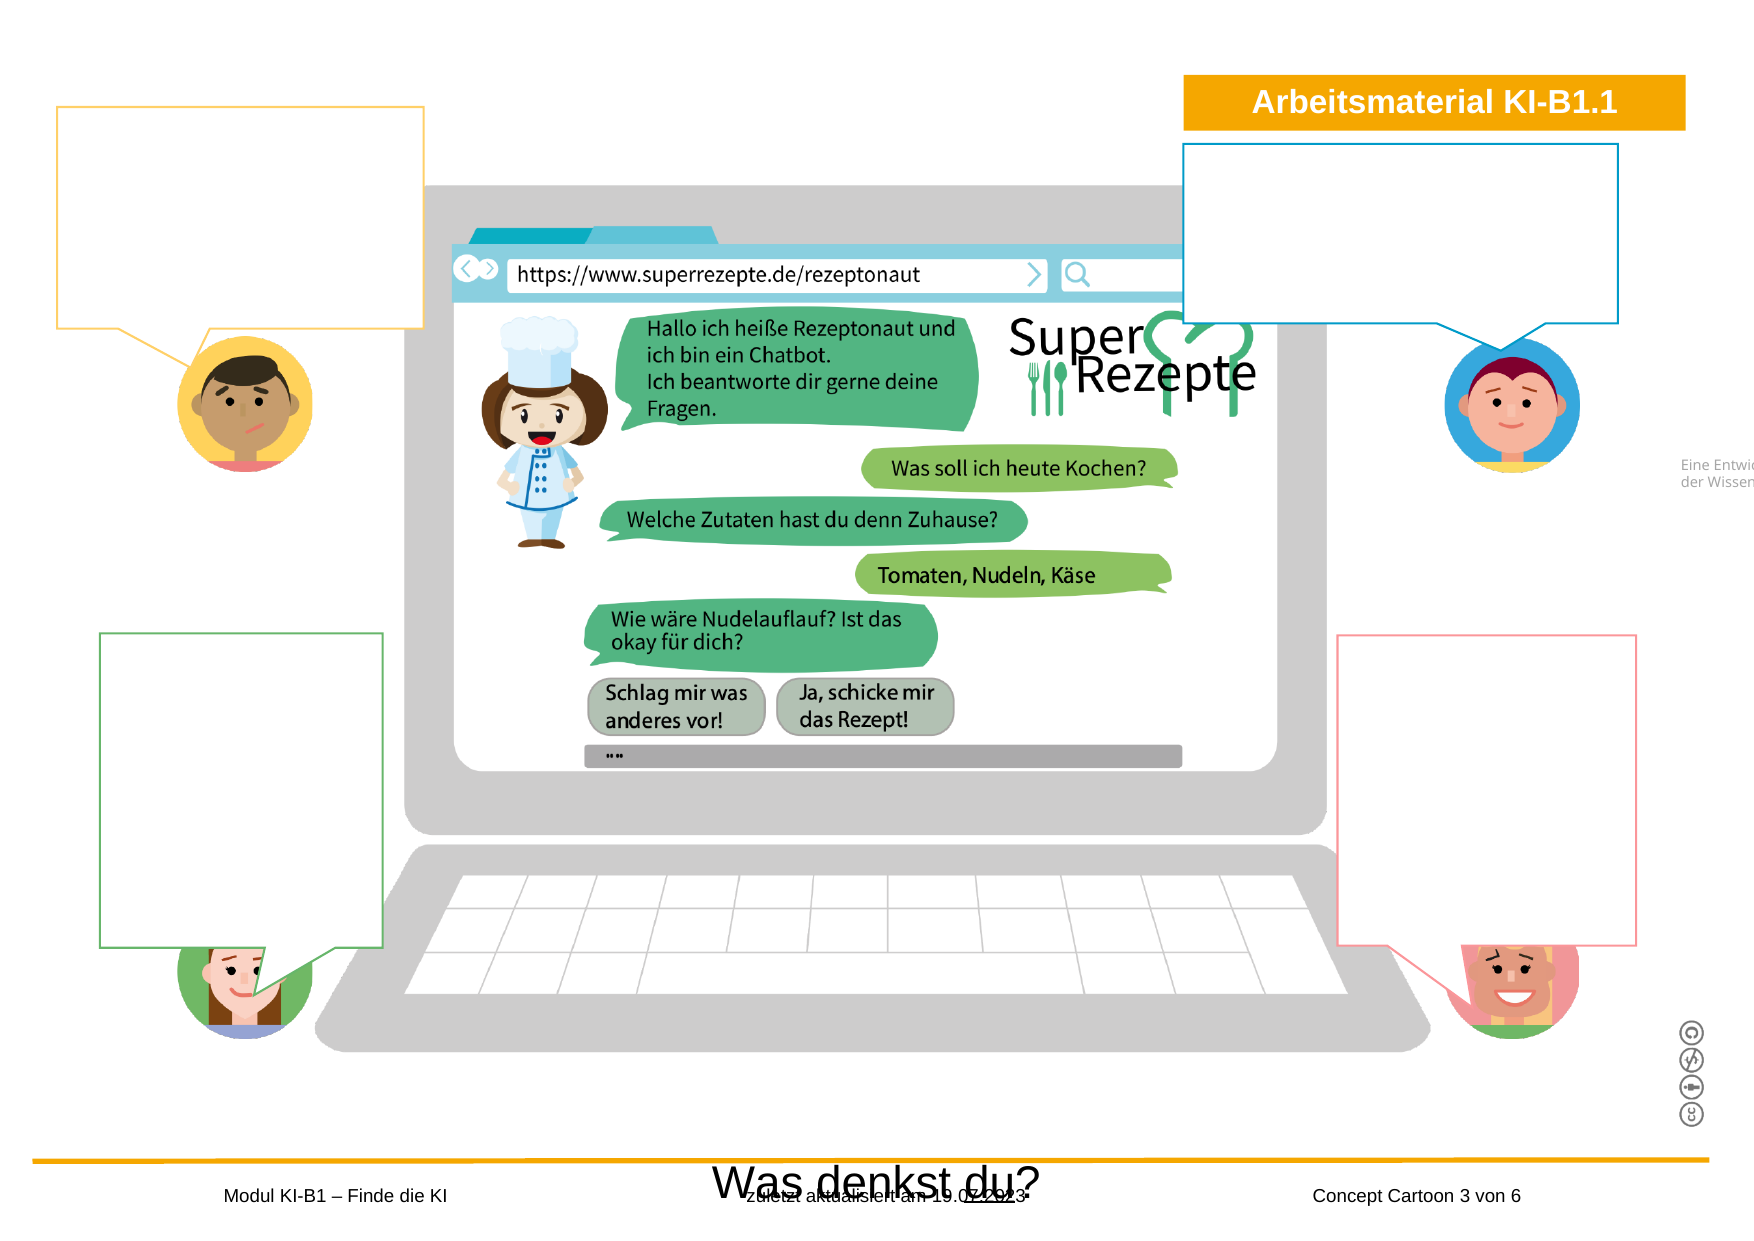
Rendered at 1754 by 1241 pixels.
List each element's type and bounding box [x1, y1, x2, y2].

picture [1444, 337, 1580, 473]
picture [177, 165, 1579, 1076]
